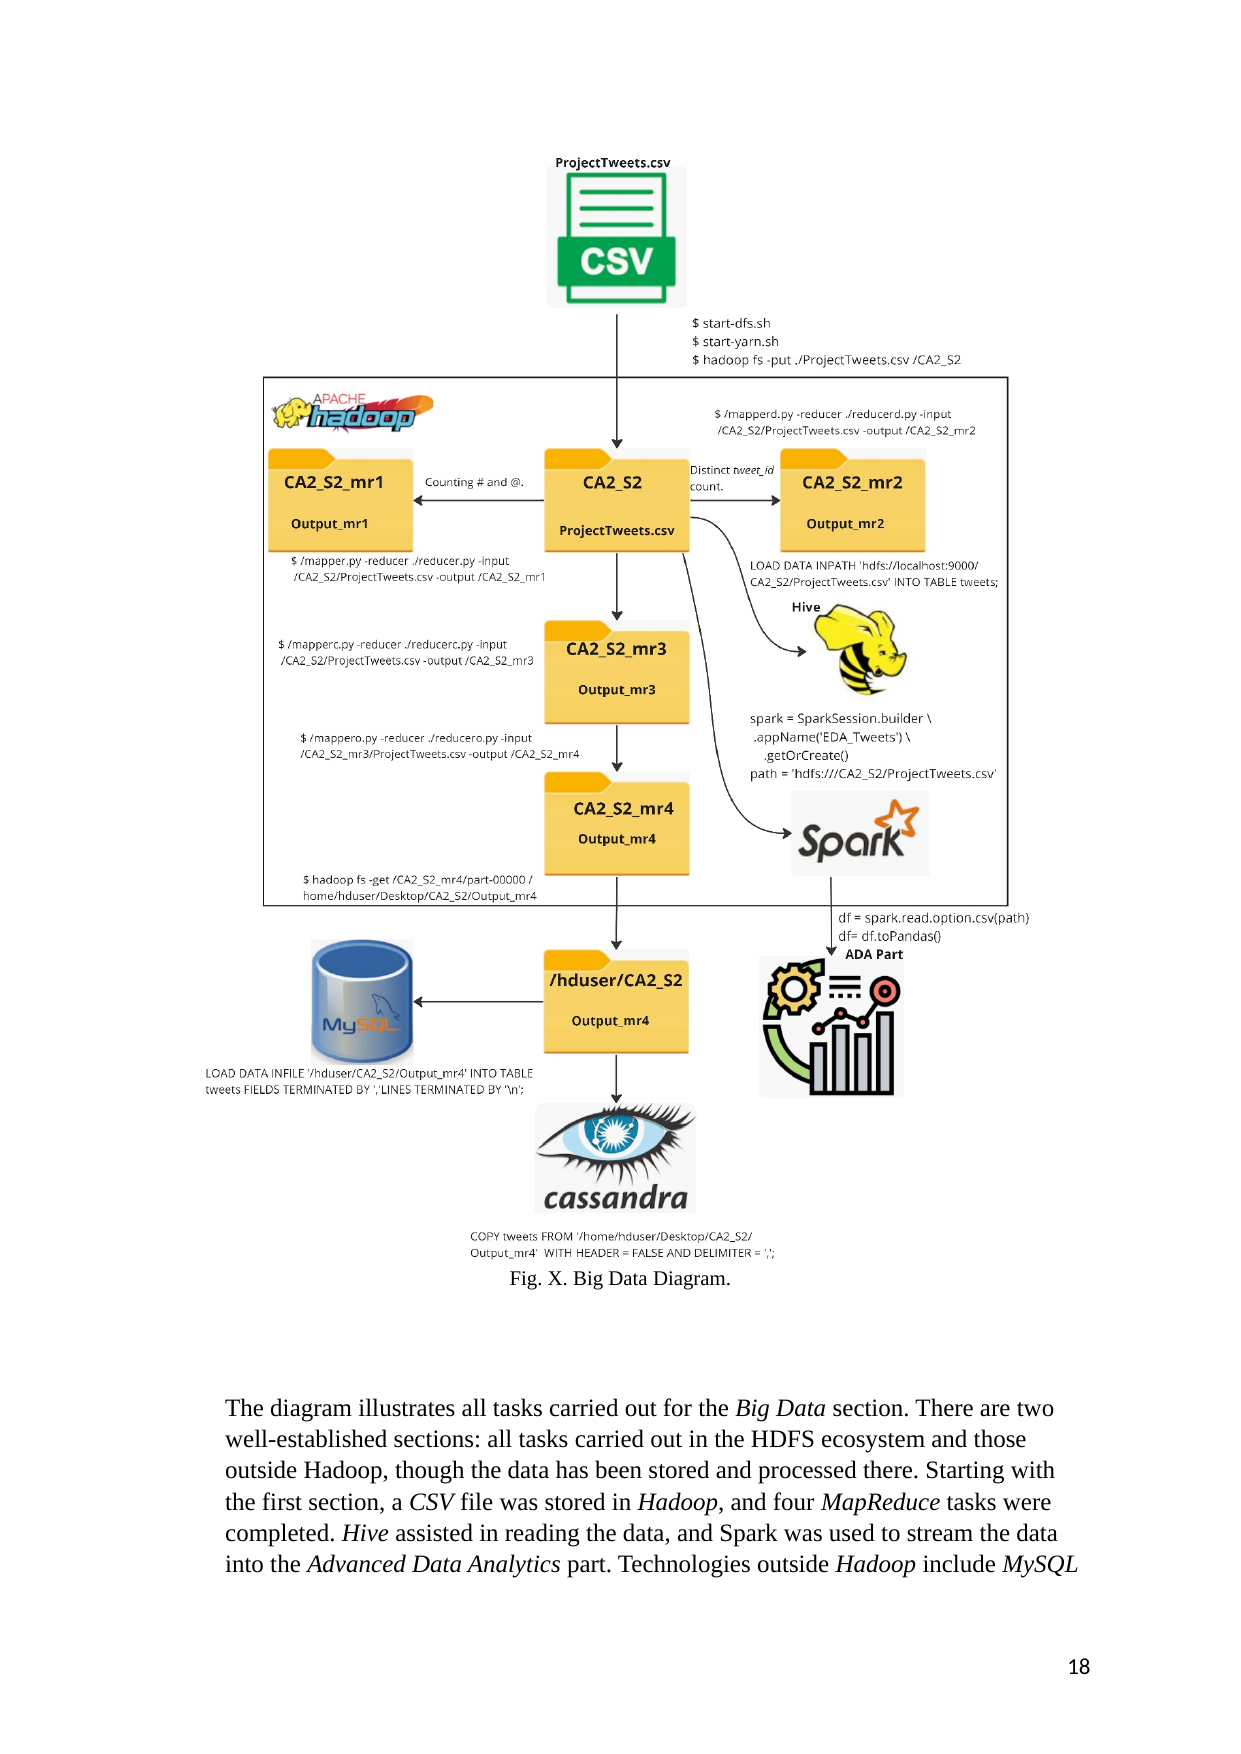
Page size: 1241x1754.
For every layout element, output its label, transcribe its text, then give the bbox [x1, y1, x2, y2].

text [225, 1393, 1090, 1577]
picture [202, 150, 1038, 1264]
